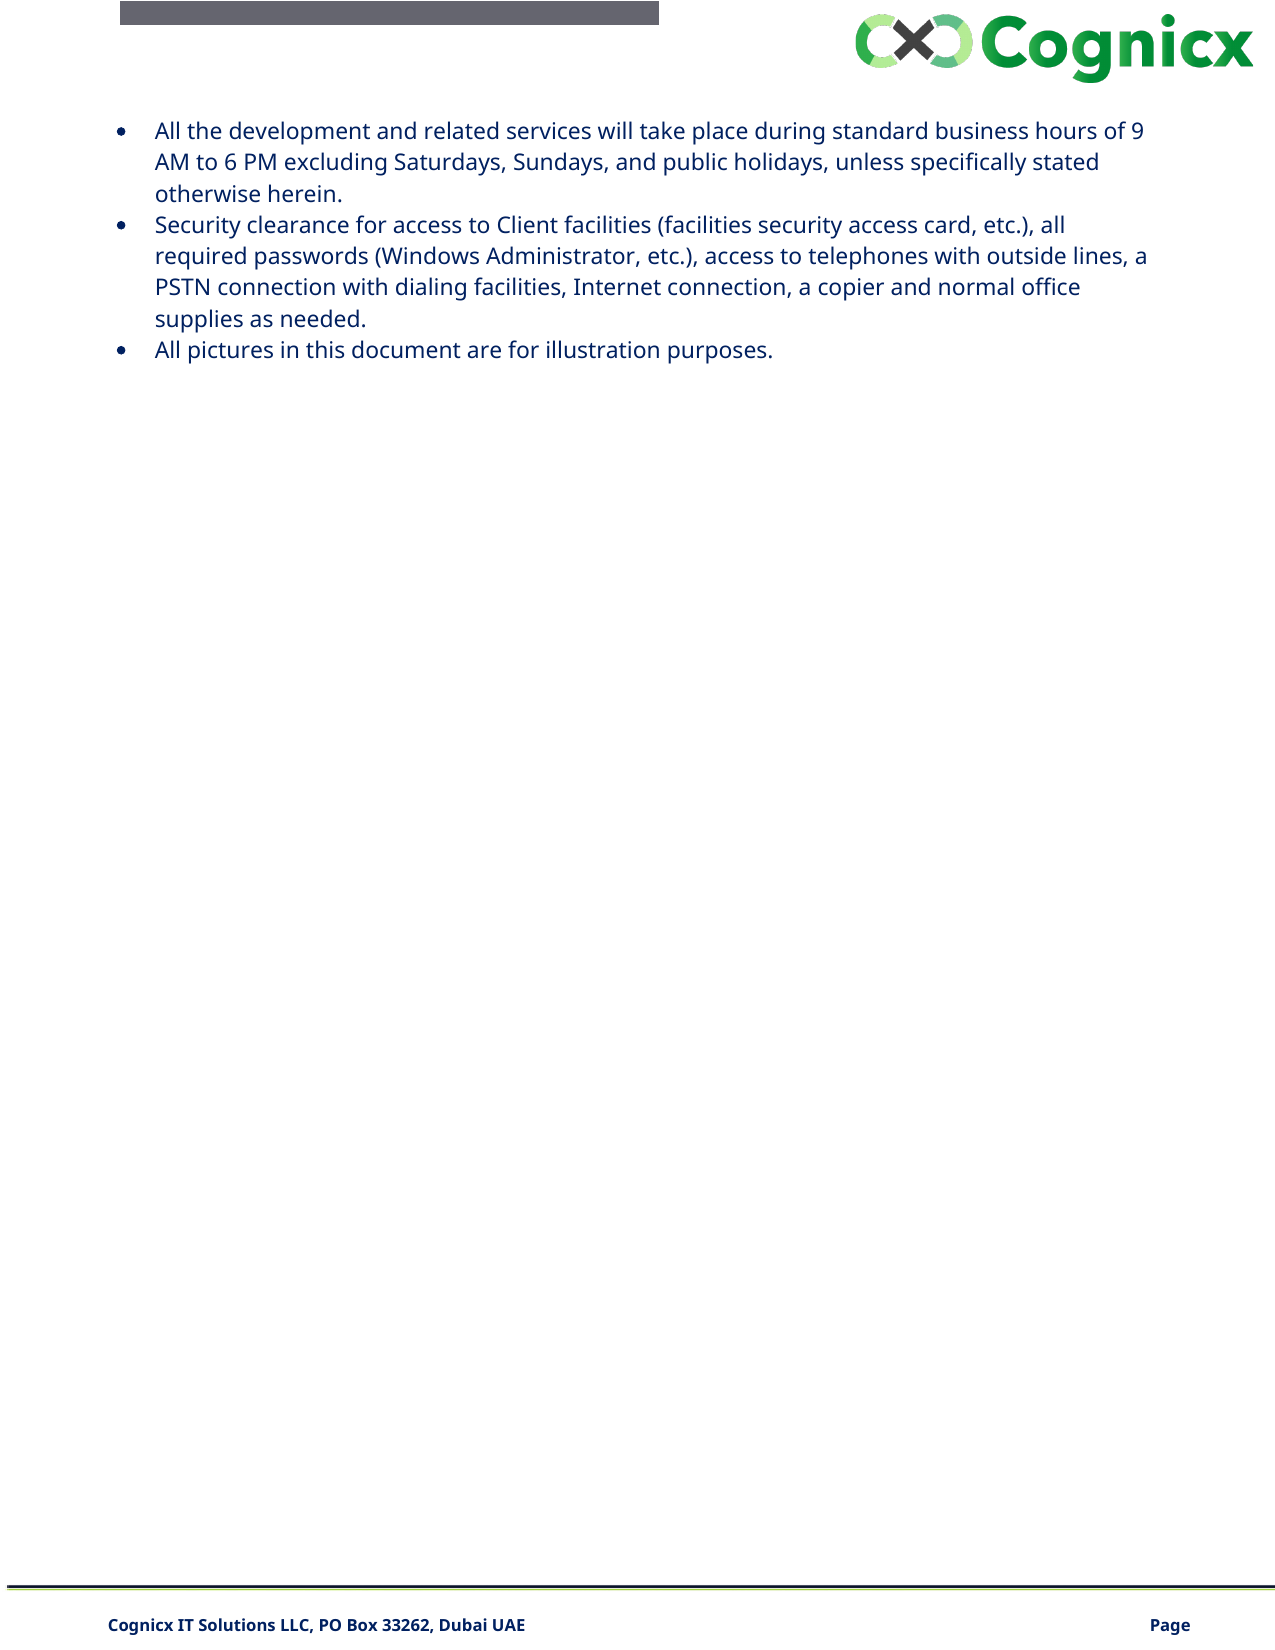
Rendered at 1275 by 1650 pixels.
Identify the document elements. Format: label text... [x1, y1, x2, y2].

list Security clearance for access to Client facilities (facilities security access card, etc.), all required passwords (Windows Administrator, etc.), access to telephones with outside lines, a PSTN connection with dialing facilities, Internet connection, a copier and normal office supplies as needed. [117, 209, 1158, 334]
picture [2, 1584, 1275, 1592]
list All pictures in this document are for illustration purposes. [117, 334, 1158, 365]
picture [855, 14, 1254, 83]
list All the development and related services will take place during standard business hours of 9 AM to 6 PM excluding Saturdays, Sundays, and public holidays, unless specifically stated otherwise herein. [117, 115, 1158, 209]
picture [120, 1, 659, 25]
